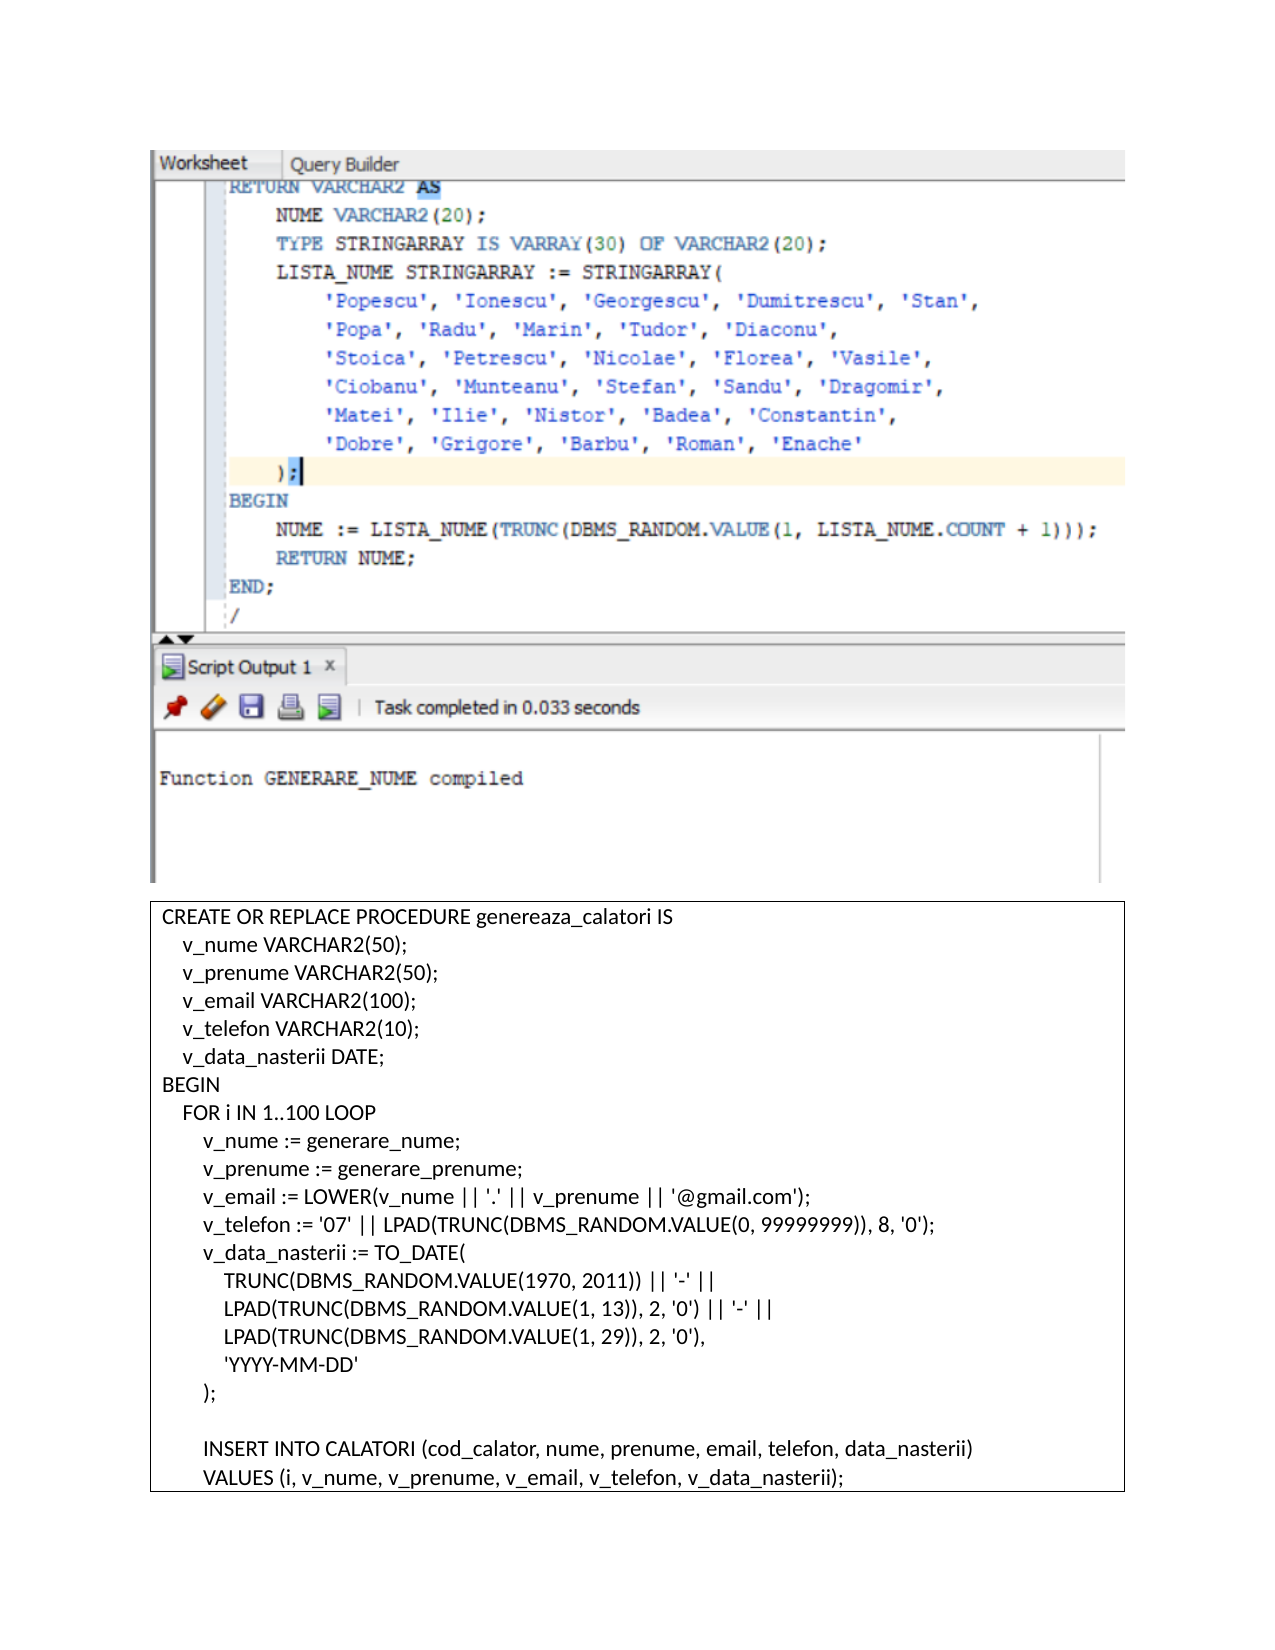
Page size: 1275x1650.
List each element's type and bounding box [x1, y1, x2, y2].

table_header [151, 902, 1124, 1491]
picture [150, 150, 1125, 883]
